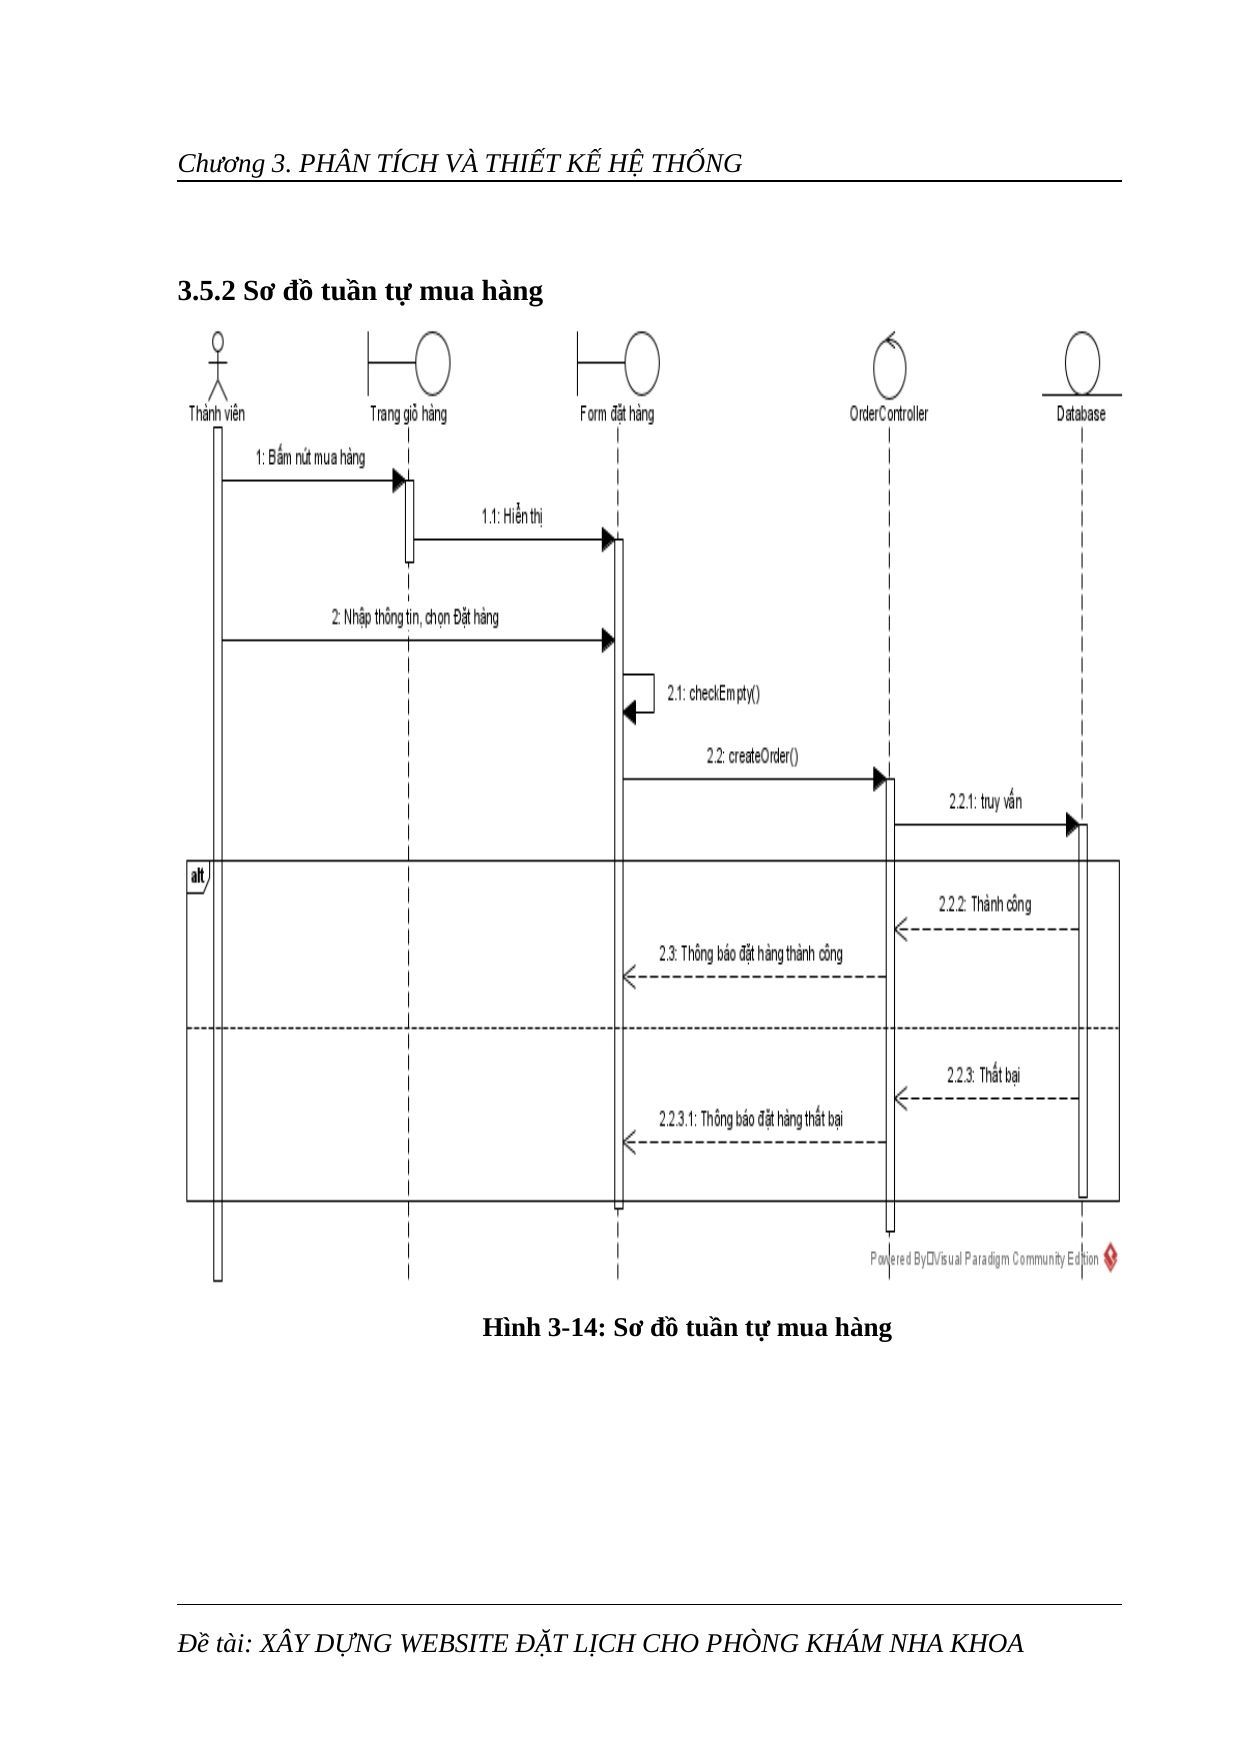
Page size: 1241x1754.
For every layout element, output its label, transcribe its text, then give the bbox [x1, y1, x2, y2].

text Hình 3-: Sơ đồ tuần tự mua hàng [252, 1311, 1122, 1343]
text 3.5.2 Sơ đồ tuần tự mua hàng [177, 273, 1122, 306]
picture [177, 328, 1123, 1290]
